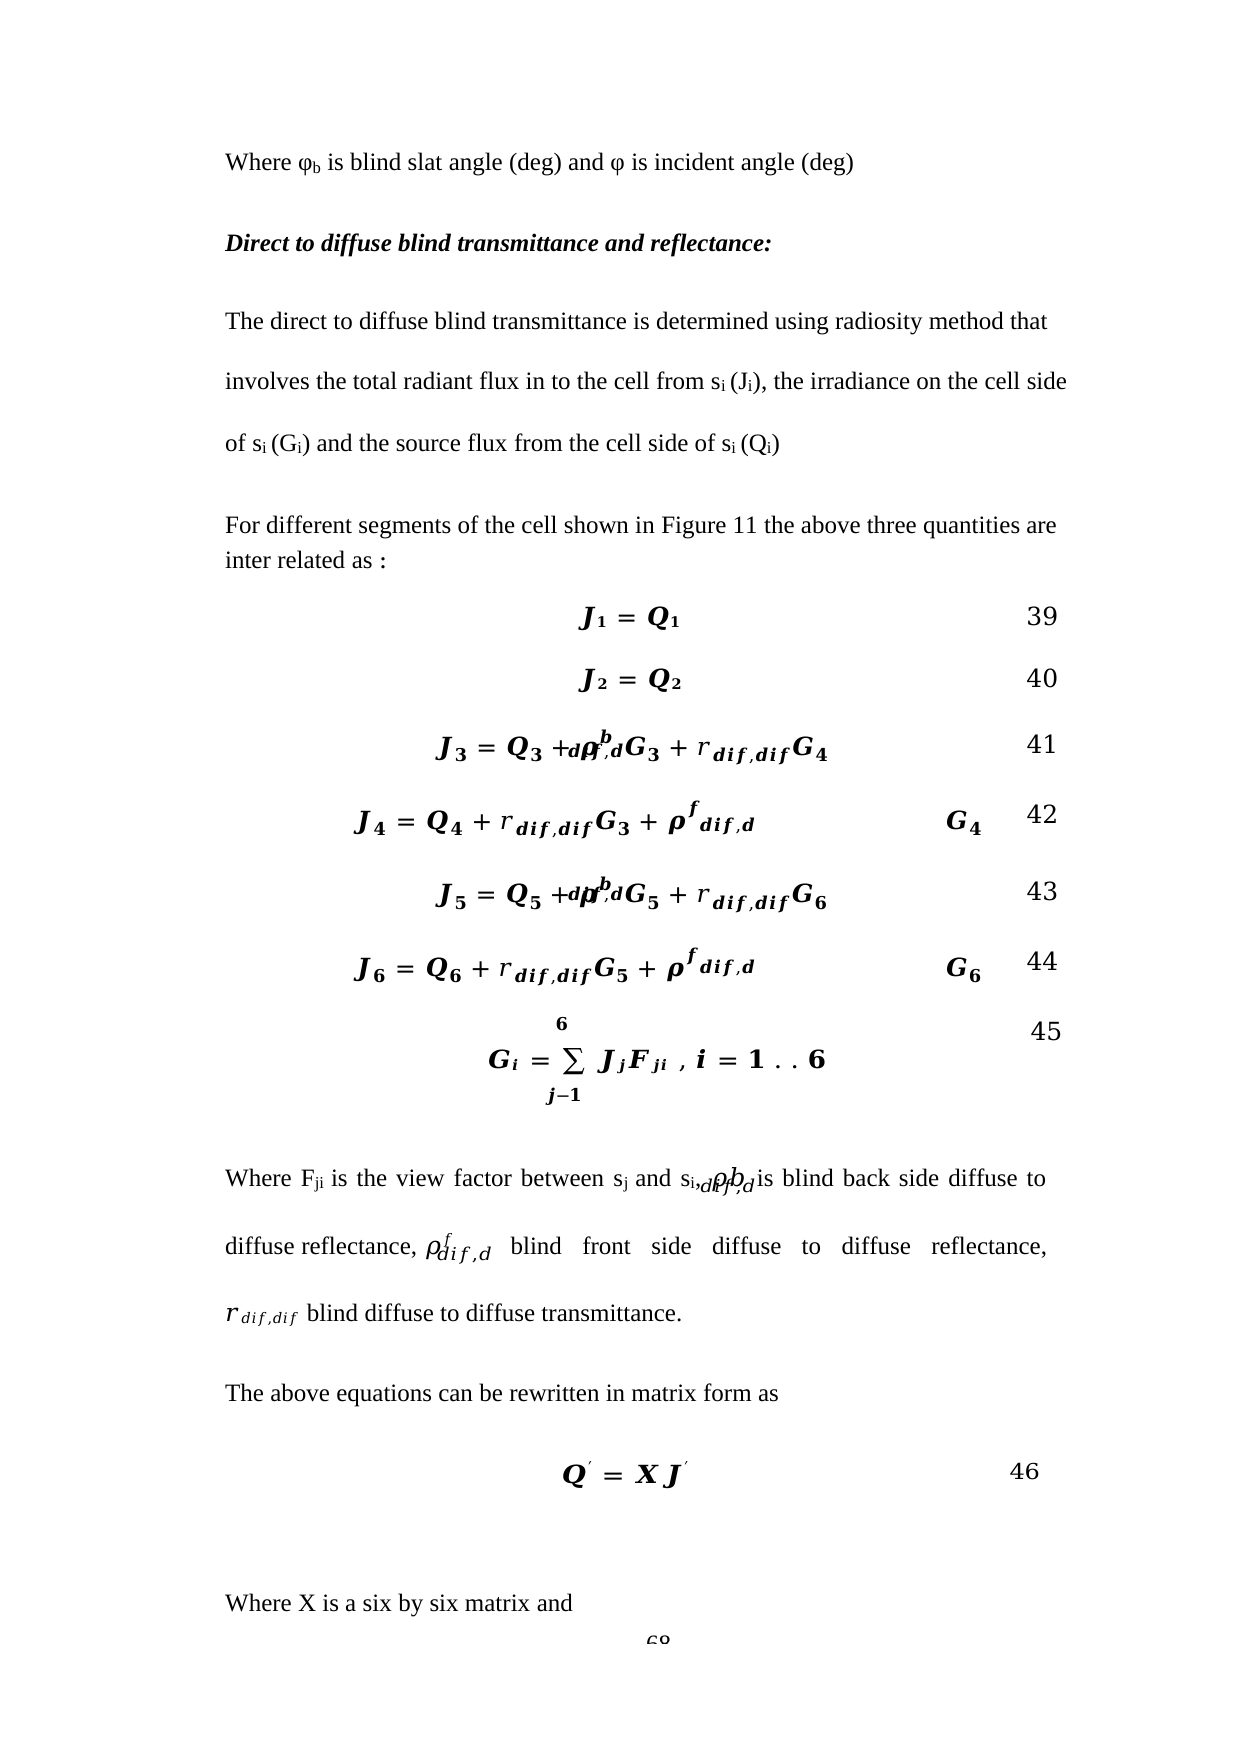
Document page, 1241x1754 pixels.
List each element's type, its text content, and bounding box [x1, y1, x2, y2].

text 𝑱𝟔 = 𝑸𝟔 + 𝑟𝒅𝒊𝒇,𝒅𝒊𝒇𝑮𝟓 + 𝝆𝒇 𝑮𝟔 44 [175, 939, 1058, 988]
text The above equations can be rewritten in matrix form as [225, 1378, 1178, 1406]
text 𝑱𝟒 = 𝑸𝟒 + 𝑟𝒅𝒊𝒇,𝒅𝒊𝒇𝑮𝟑 + 𝝆𝒇 𝑮𝟒 42 [175, 792, 1058, 841]
text The direct to diffuse blind transmittance is determined using radiosity method that involves the total radiant flux in to the cell from si (Ji), the irradiance on the cell side of si (Gi) and the source flux from the cell side of si (Qi) [225, 306, 1085, 459]
text Where φb is blind slat angle (deg) and φ is incident angle (deg) [225, 147, 1178, 178]
text 𝑱𝟐 = 𝑸𝟐 40 [175, 663, 1058, 693]
text For different segments of the cell shown in Figure 11 the above three quantities are inter related as : [225, 511, 1058, 574]
text 𝑱𝟓 = 𝑸𝟓 + 𝝆𝒃 𝑮𝟓 + 𝑟𝒅𝒊𝒇,𝒅𝒊𝒇𝑮𝟔 43 [175, 868, 1058, 914]
text 𝒋−𝟏 [545, 1084, 1178, 1105]
text 𝟔 45 [555, 1014, 1178, 1045]
text 𝑱𝟑 = 𝑸𝟑 + 𝝆𝒃 𝑮𝟑 + 𝑟𝒅𝒊𝒇,𝒅𝒊𝒇𝑮𝟒 41 [175, 721, 1058, 767]
text Where Fji is the view factor between sj and si, 𝜌𝑏 is blind back side diffuse to diffuse reflectance, 𝜌𝑓 blind front side diffuse to diffuse reflectance, 𝑟𝑑𝑖𝑓,𝑑𝑖𝑓 blind diffuse to diffuse transmittance. [225, 1161, 1047, 1326]
text 𝑮𝒊 = ∑ 𝑱𝒋𝑭𝒋𝒊 , 𝒊 = 𝟏 . . 𝟔 [487, 1045, 1178, 1074]
subtitle Direct to diffuse blind transmittance and reflectance: [225, 228, 1178, 257]
text 𝑸′ = 𝑿𝑱′ 46 [561, 1453, 1178, 1488]
text Where X is a six by six matrix and [225, 1588, 1178, 1617]
text 𝑱𝟏 = 𝑸𝟏 39 [175, 601, 1058, 631]
